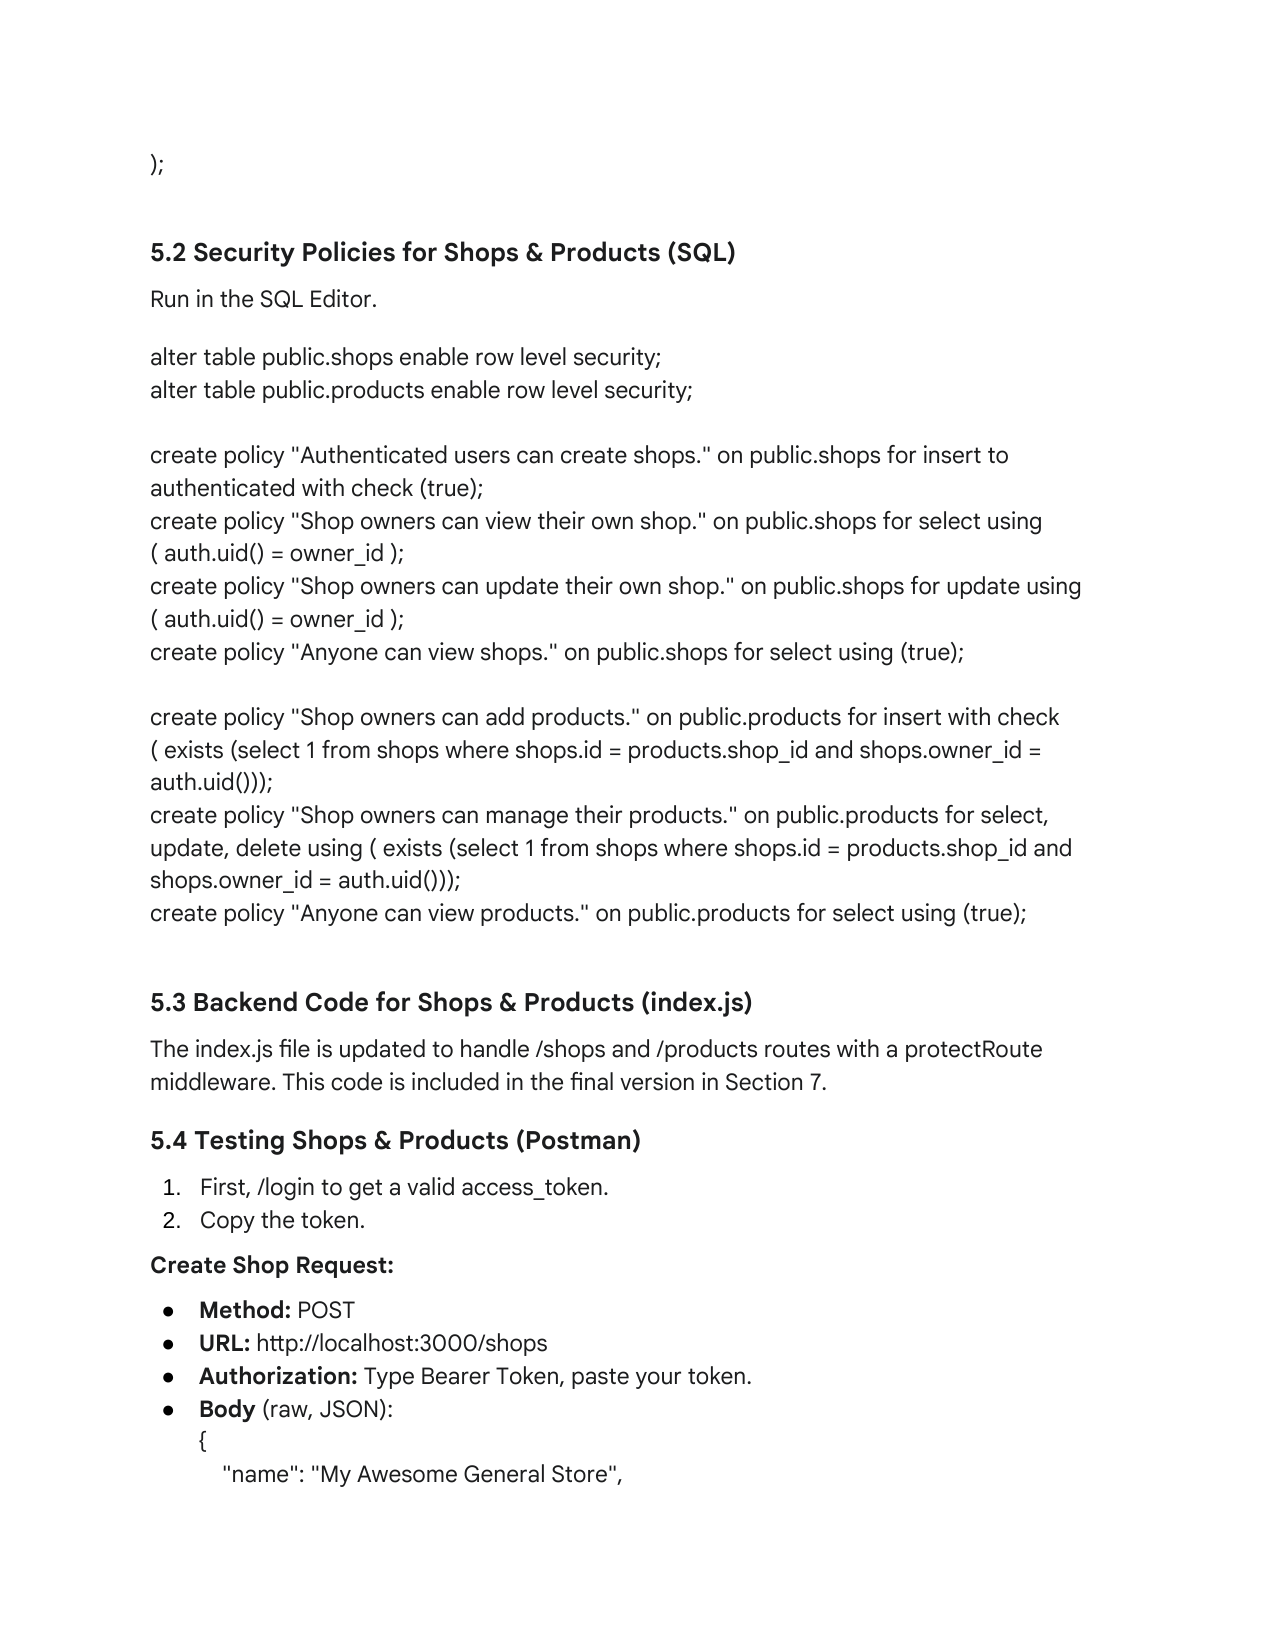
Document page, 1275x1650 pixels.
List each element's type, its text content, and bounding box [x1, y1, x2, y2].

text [150, 150, 1125, 209]
list Method: POST [161, 1297, 1125, 1326]
subtitle 5.3 Backend Code for Shops & Products (index.js) [150, 987, 1125, 1018]
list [161, 1395, 1125, 1489]
text alter table public.shops enable row level security; alter table public.products enable row level security; create policy "Authenticated users can create shops." on public.shops for insert to authenticated with check (true); create policy "Shop owners can view their own shop." on public.shops for select using ( auth.uid() = owner_id ); create policy "Shop owners can update their own shop." on public.shops for update using ( auth.uid() = owner_id ); create policy "Anyone can view shops." on public.shops for select using (true); create policy "Shop owners can add products." on public.products for insert with check ( exists (select 1 from shops where shops.id = products.shop_id and shops.owner_id = auth.uid())); create policy "Shop owners can manage their products." on public.products for select, update, delete using ( exists (select 1 from shops where shops.id = products.shop_id and shops.owner_id = auth.uid())); create policy "Anyone can view products." on public.products for select using (true); [150, 343, 1125, 958]
list Authorization: Type Bearer Token, paste your token. [161, 1362, 1125, 1391]
text Run in the SQL Editor. [150, 286, 1125, 314]
subtitle 5.4 Testing Shops & Products (Postman) [150, 1125, 1125, 1157]
list First, /login to get a valid access_token. [162, 1174, 1125, 1202]
text The index.js file is updated to handle /shops and /products routes with a protectRoute middleware. This code is included in the final version in Section 7. [150, 1035, 1125, 1096]
list URL: http://localhost:3000/shops [161, 1329, 1125, 1358]
list Copy the token. [162, 1206, 1125, 1235]
text Create Shop Request: [150, 1252, 1125, 1280]
subtitle 5.2 Security Policies for Shops & Products (SQL) [150, 237, 1125, 269]
